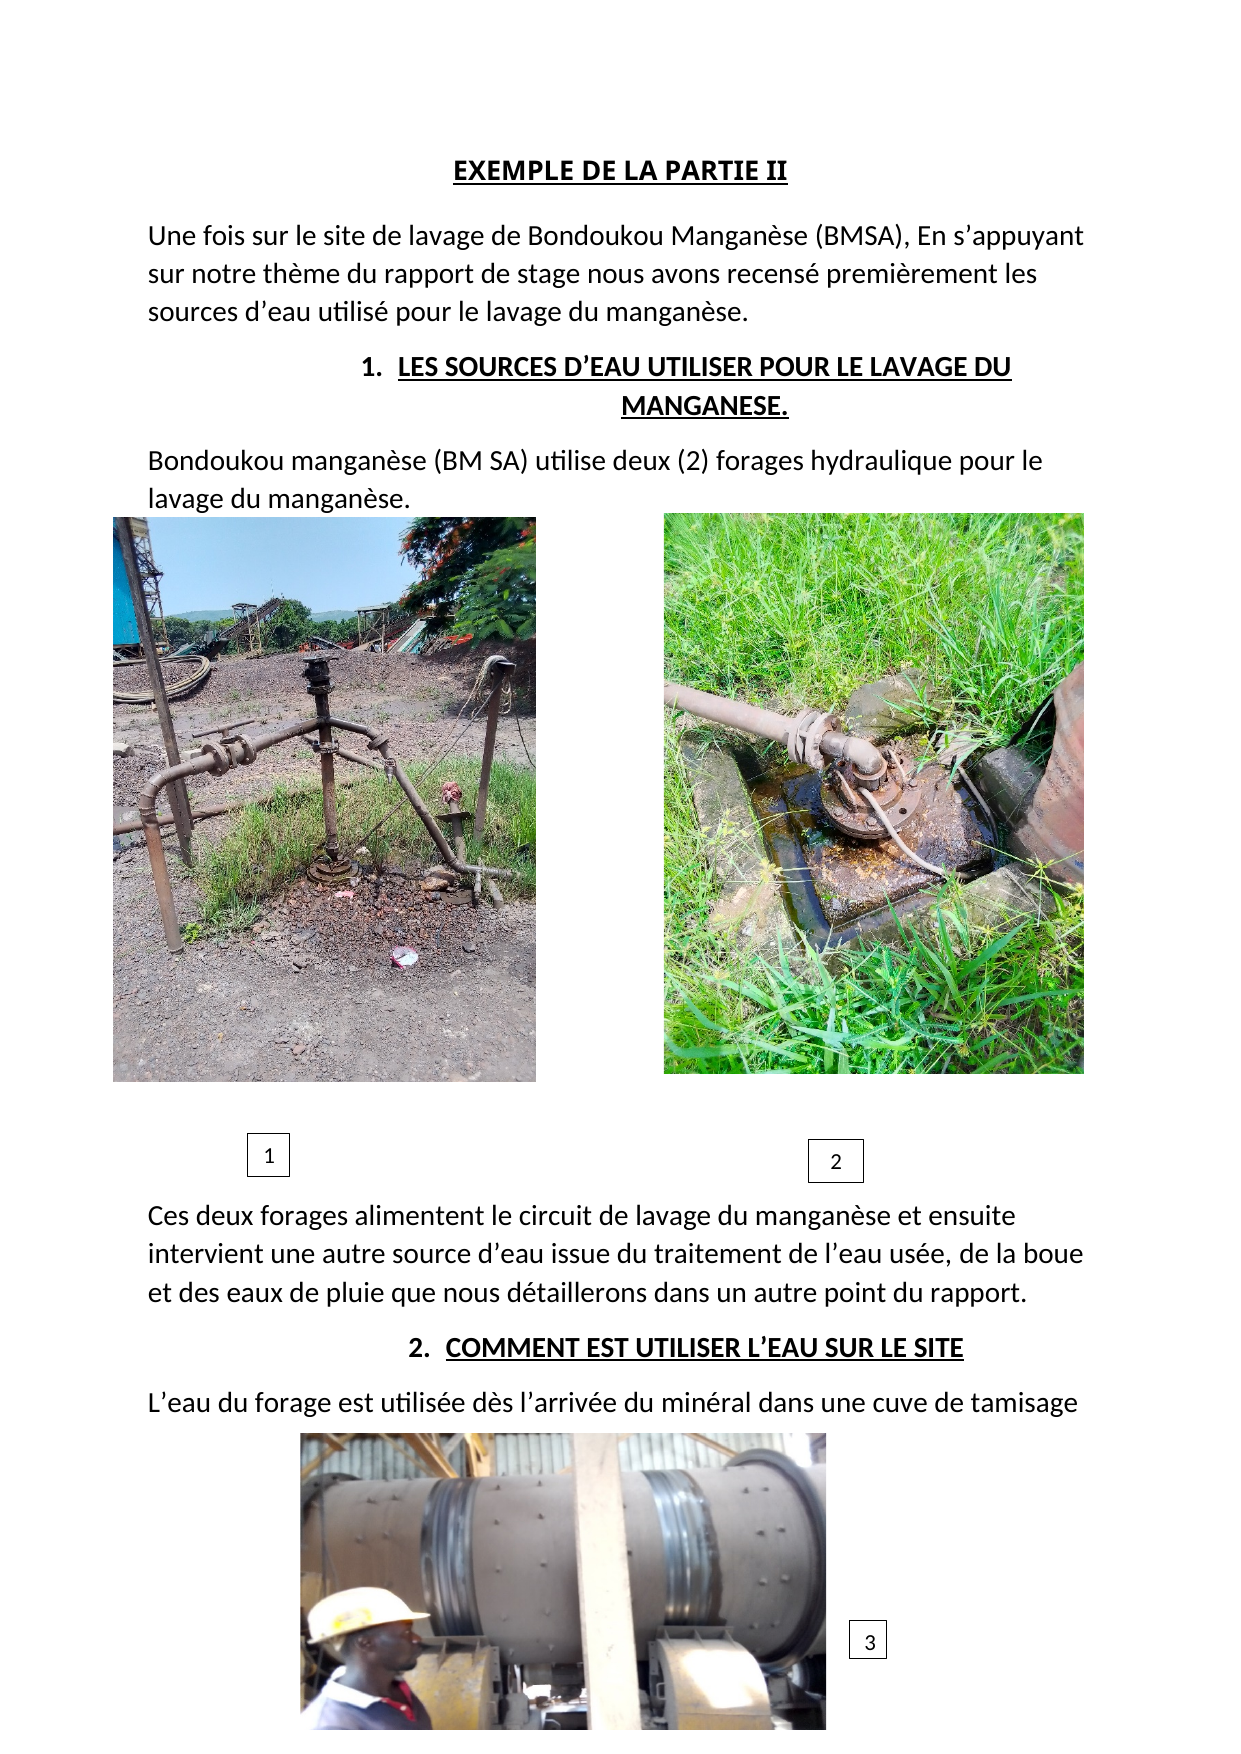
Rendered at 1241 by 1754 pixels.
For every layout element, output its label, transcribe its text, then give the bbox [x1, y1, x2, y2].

picture [113, 517, 536, 1082]
text Ces deux forages alimentent le circuit de lavage du manganèse et ensuite intervient une autre source d’eau issue du traitement de l’eau usée, de la boue et des eaux de pluie que nous détaillerons dans un autre point du rapport. [148, 1197, 1093, 1309]
text Une fois sur le site de lavage de Bondoukou Manganèse (BMSA), En s’appuyant sur notre thème du rapport de stage nous avons recensé premièrement les sources d’eau utilisé pour le lavage du manganèse. [148, 217, 1093, 329]
list COMMENT EST UTILISER L’EAU SUR LE SITE [279, 1329, 1093, 1364]
text L’eau du forage est utilisée dès l’arrivée du minéral dans une cuve de tamisage [148, 1384, 1093, 1419]
subtitle EXEMPLE DE LA PARTIE II [148, 152, 1093, 189]
picture [663, 513, 1084, 1074]
list LES SOURCES D’EAU UTILISER POUR LE LAVAGE DU MANGANESE. [279, 348, 1093, 423]
text Bondoukou manganèse (BM SA) utilise deux (2) forages hydraulique pour le lavage du manganèse. [148, 442, 1093, 516]
picture [300, 1433, 827, 1730]
